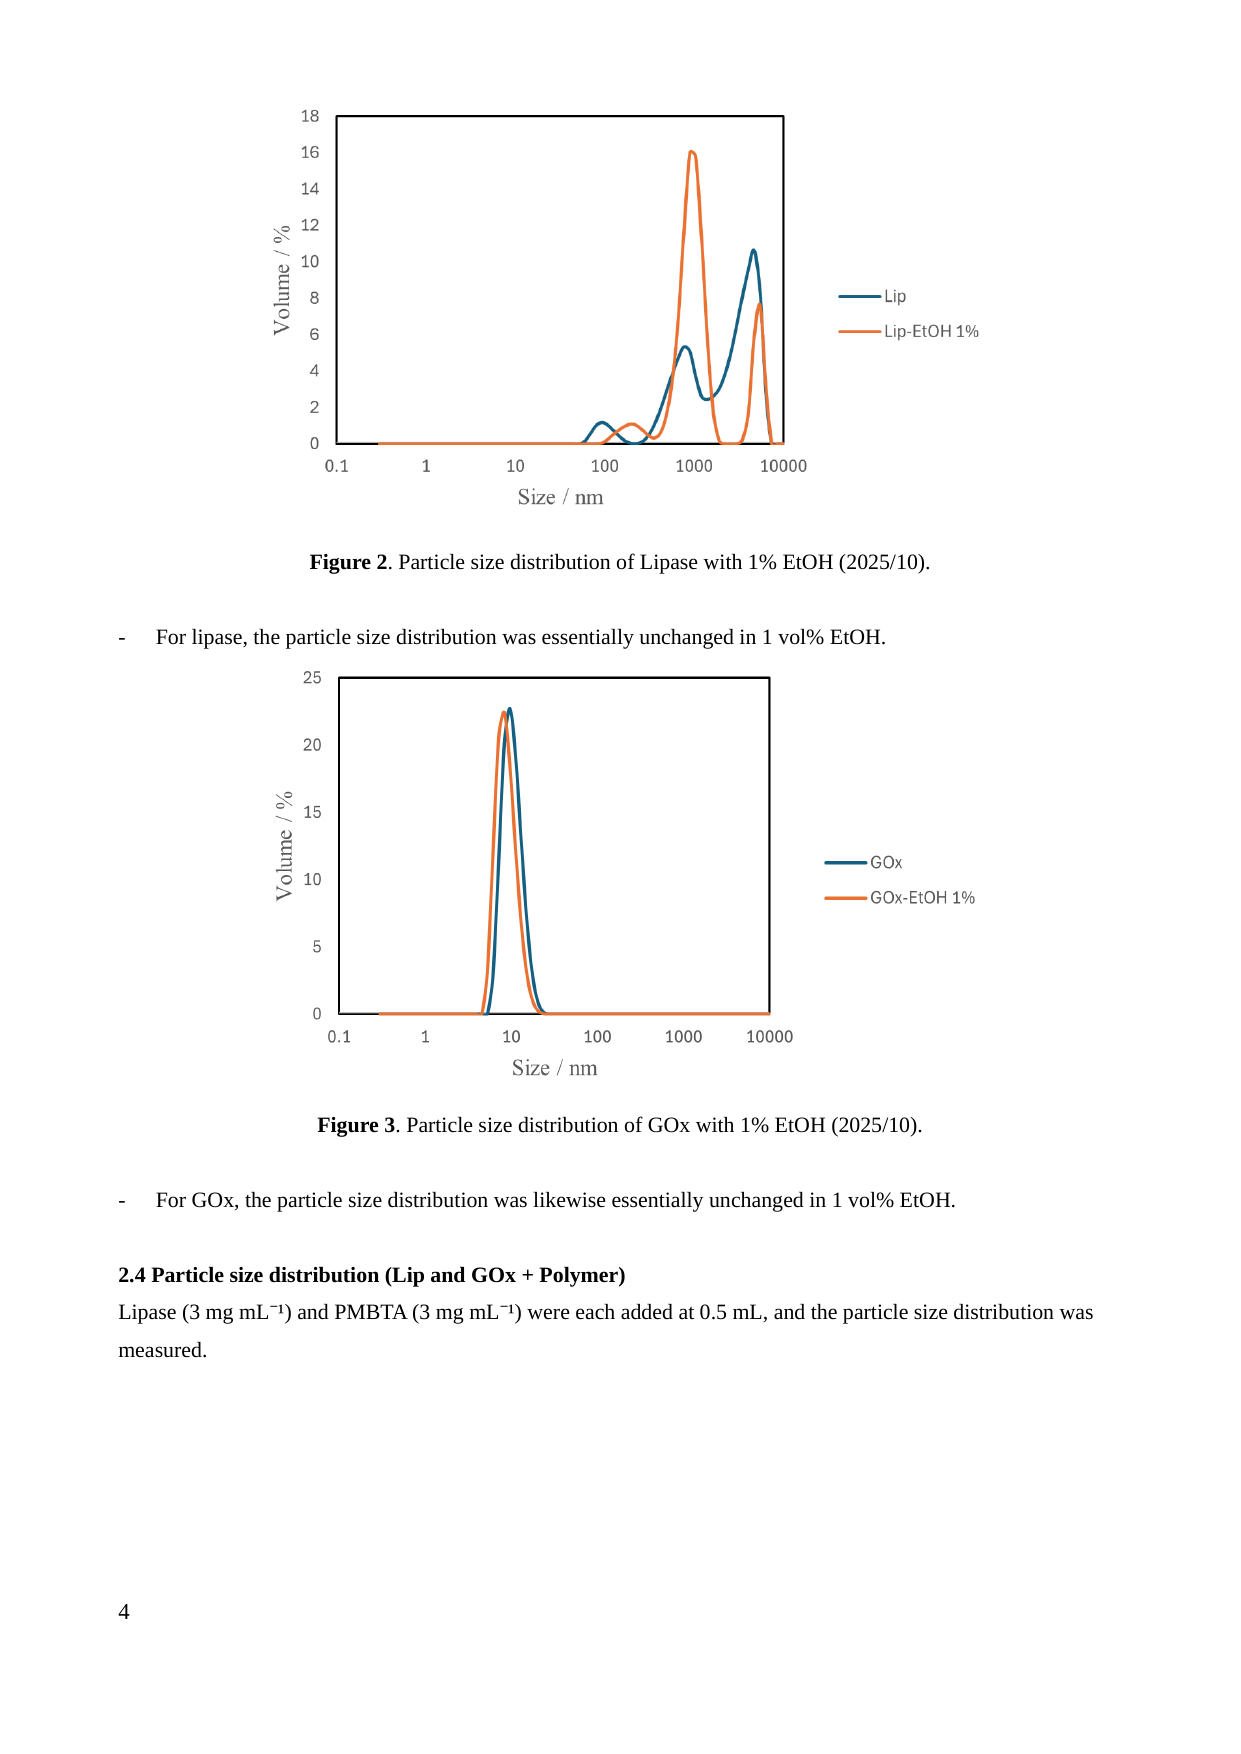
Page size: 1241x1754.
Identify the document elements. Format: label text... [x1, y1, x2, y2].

text Lipase (3 mg mL⁻¹) and PMBTA (3 mg mL⁻¹) were each added at 0.5 mL, and the particle size distribution was measured. [118, 1293, 1122, 1368]
list For lipase, the particle size distribution was essentially unchanged in 1 vol% EtOH. [118, 618, 1122, 656]
text Figure 2. Particle size distribution of Lipase with 1% EtOH (2025/10). [118, 543, 1122, 581]
text 2.4 Particle size distribution (Lip and GOx + Polymer) [118, 1256, 1122, 1293]
picture [244, 655, 996, 1106]
picture [241, 93, 1000, 535]
text Figure 3. Particle size distribution of GOx with 1% EtOH (2025/10). [118, 1106, 1122, 1143]
list For GOx, the particle size distribution was likewise essentially unchanged in 1 vol% EtOH. [118, 1181, 1122, 1218]
